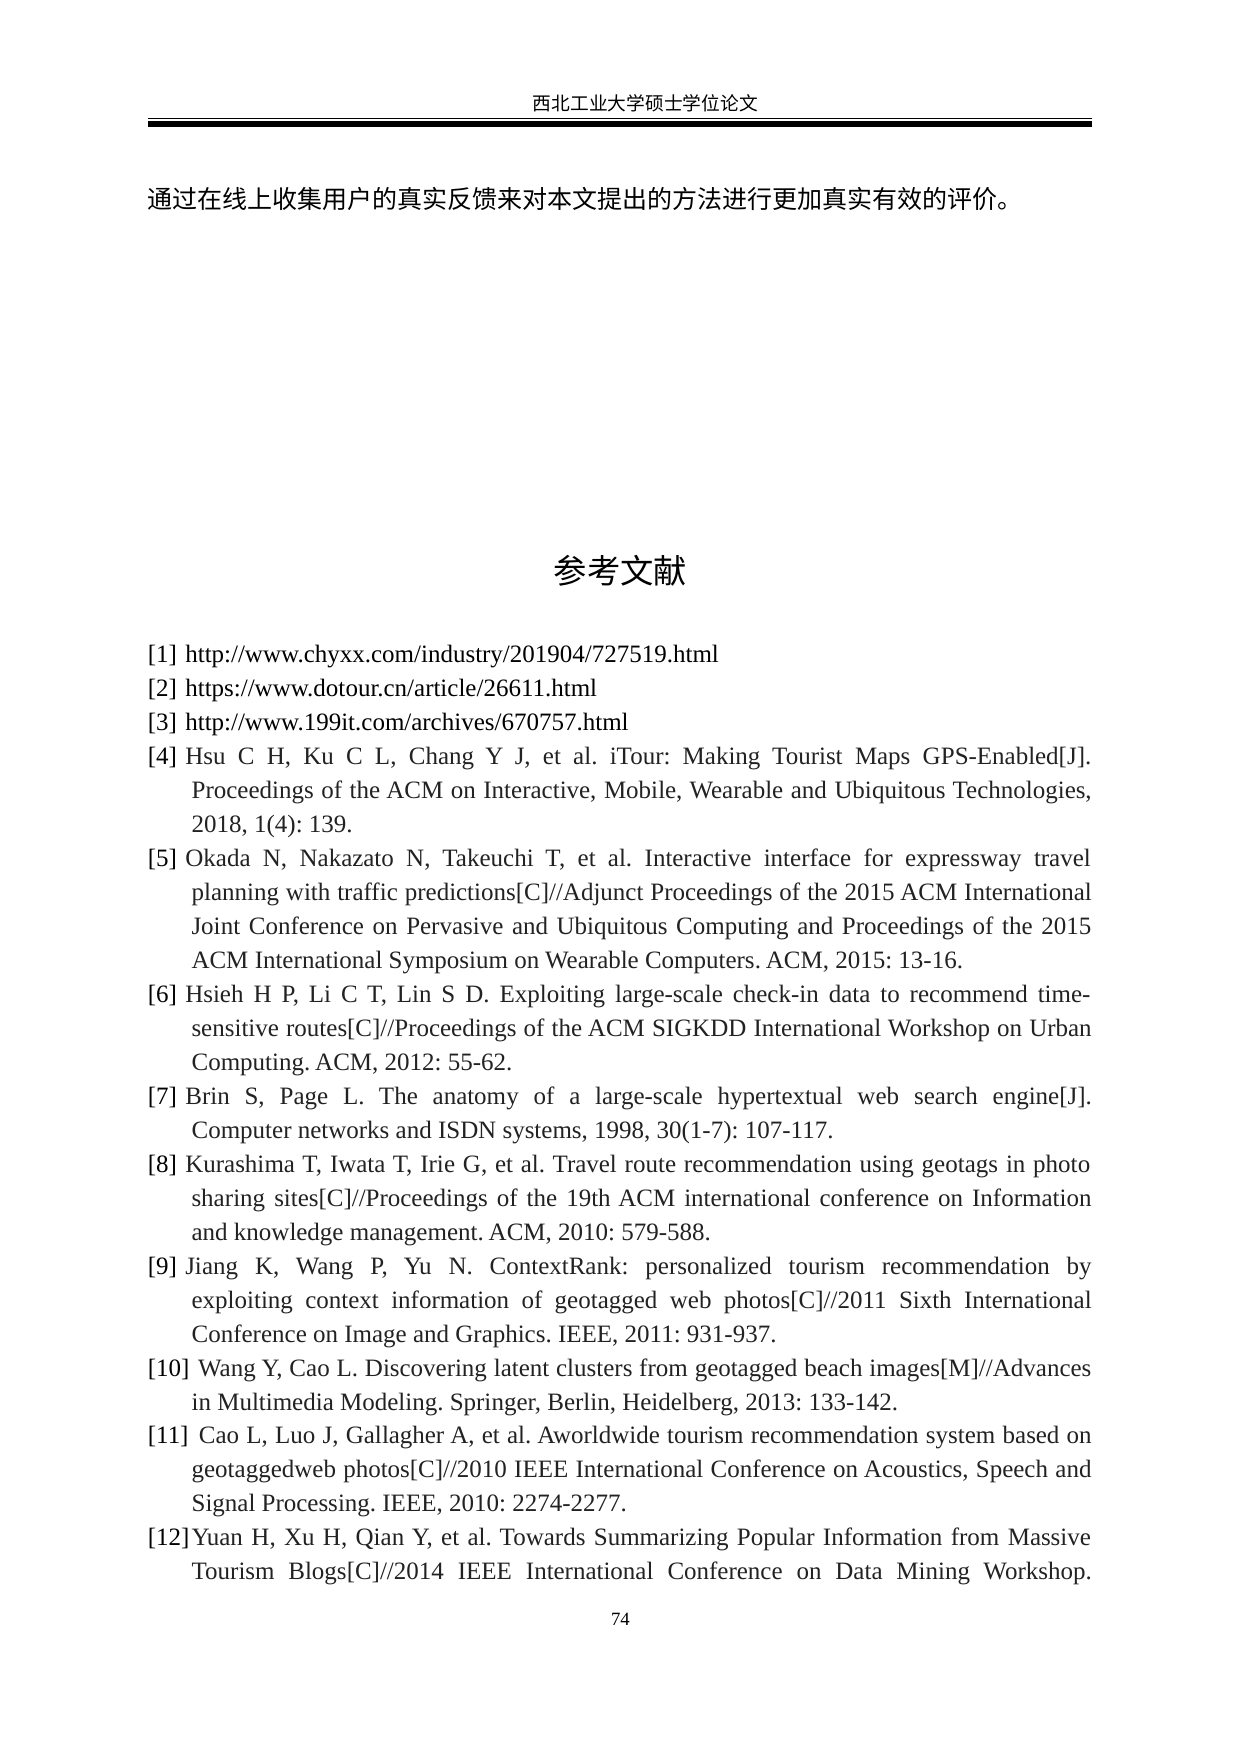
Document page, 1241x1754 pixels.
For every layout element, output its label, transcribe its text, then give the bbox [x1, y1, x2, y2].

list https://www.dotour.cn/article/26611.html [148, 671, 1092, 705]
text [148, 164, 1092, 232]
list Wang Y, Cao L. Discovering latent clusters from geotagged beach images[M]//Advances in Multimedia Modeling. Springer, Berlin, Heidelberg, 2013: 133-142. [148, 1350, 1092, 1418]
list Cao L, Luo J, Gallagher A, et al. Aworldwide tourism recommendation system based on geotaggedweb photos[C]//2010 IEEE International Conference on Acoustics, Speech and Signal Processing. IEEE, 2010: 2274-2277. [148, 1418, 1092, 1520]
list http://www.199it.com/archives/670757.html [148, 705, 1092, 739]
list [148, 1520, 1092, 1588]
list http://www.chyxx.com/industry/201904/727519.html [148, 637, 1092, 671]
list Kurashima T, Iwata T, Irie G, et al. Travel route recommendation using geotags in photo sharing sites[C]//Proceedings of the 19th ACM international conference on Information and knowledge management. ACM, 2010: 579-588. [148, 1146, 1092, 1248]
list Okada N, Nakazato N, Takeuchi T, et al. Interactive interface for expressway travel planning with traffic predictions[C]//Adjunct Proceedings of the 2015 ACM International Joint Conference on Pervasive and Ubiquitous Computing and Proceedings of the 2015 ACM International Symposium on Wearable Computers. ACM, 2015: 13-16. [148, 841, 1092, 977]
list Brin S, Page L. The anatomy of a large-scale hypertextual web search engine[J]. Computer networks and ISDN systems, 1998, 30(1-7): 107-117. [148, 1078, 1092, 1146]
subtitle 参考文献 [148, 535, 1092, 603]
list Hsu C H, Ku C L, Chang Y J, et al. iTour: Making Tourist Maps GPS-Enabled[J]. Proceedings of the ACM on Interactive, Mobile, Wearable and Ubiquitous Technologies, 2018, 1(4): 139. [148, 739, 1092, 841]
list Hsieh H P, Li C T, Lin S D. Exploiting large-scale check-in data to recommend time-sensitive routes[C]//Proceedings of the ACM SIGKDD International Workshop on Urban Computing. ACM, 2012: 55-62. [148, 977, 1092, 1078]
list Jiang K, Wang P, Yu N. ContextRank: personalized tourism recommendation by exploiting context information of geotagged web photos[C]//2011 Sixth International Conference on Image and Graphics. IEEE, 2011: 931-937. [148, 1248, 1092, 1350]
